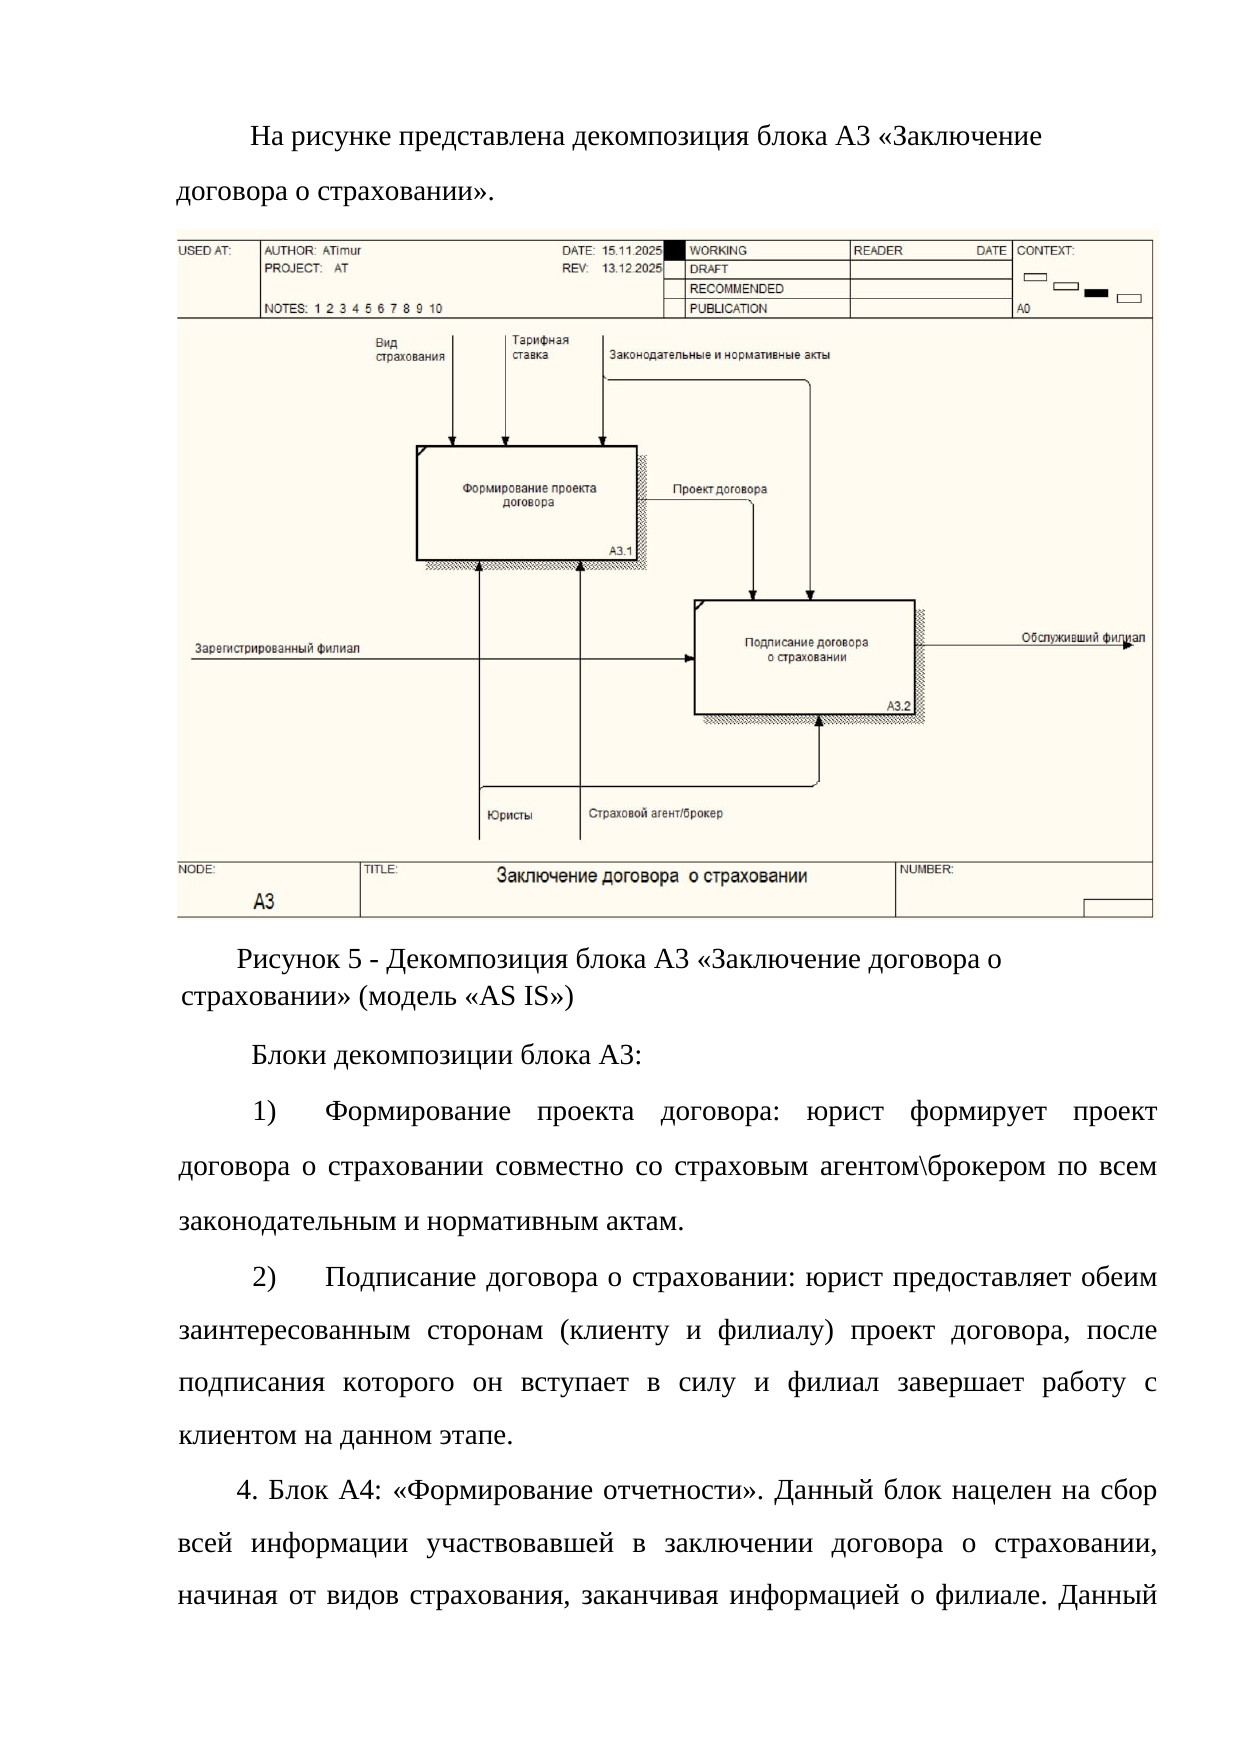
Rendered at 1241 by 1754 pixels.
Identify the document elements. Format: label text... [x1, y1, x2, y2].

text Рисунок 5 - Декомпозиция блока А3 «Заключение договора о страховании» (модель «AS IS») [181, 941, 1157, 1012]
picture [177, 229, 1160, 920]
text Блоки декомпозиции блока А3: [251, 1037, 1158, 1071]
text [177, 1472, 1158, 1611]
list Формирование проекта договора: юрист формирует проект договора о страховании совместно со страховым агентом\брокером по всем законодательным и нормативным актам. [178, 1093, 1158, 1237]
text На рисунке представлена декомпозиция блока А3 «Заключение договора о страховании». [176, 118, 1158, 207]
list Подписание договора о страховании: юрист предоставляет обеим заинтересованным сторонам (клиенту и филиалу) проект договора, после подписания которого он вступает в силу и филиал завершает работу с клиентом на данном этапе. [178, 1259, 1158, 1451]
